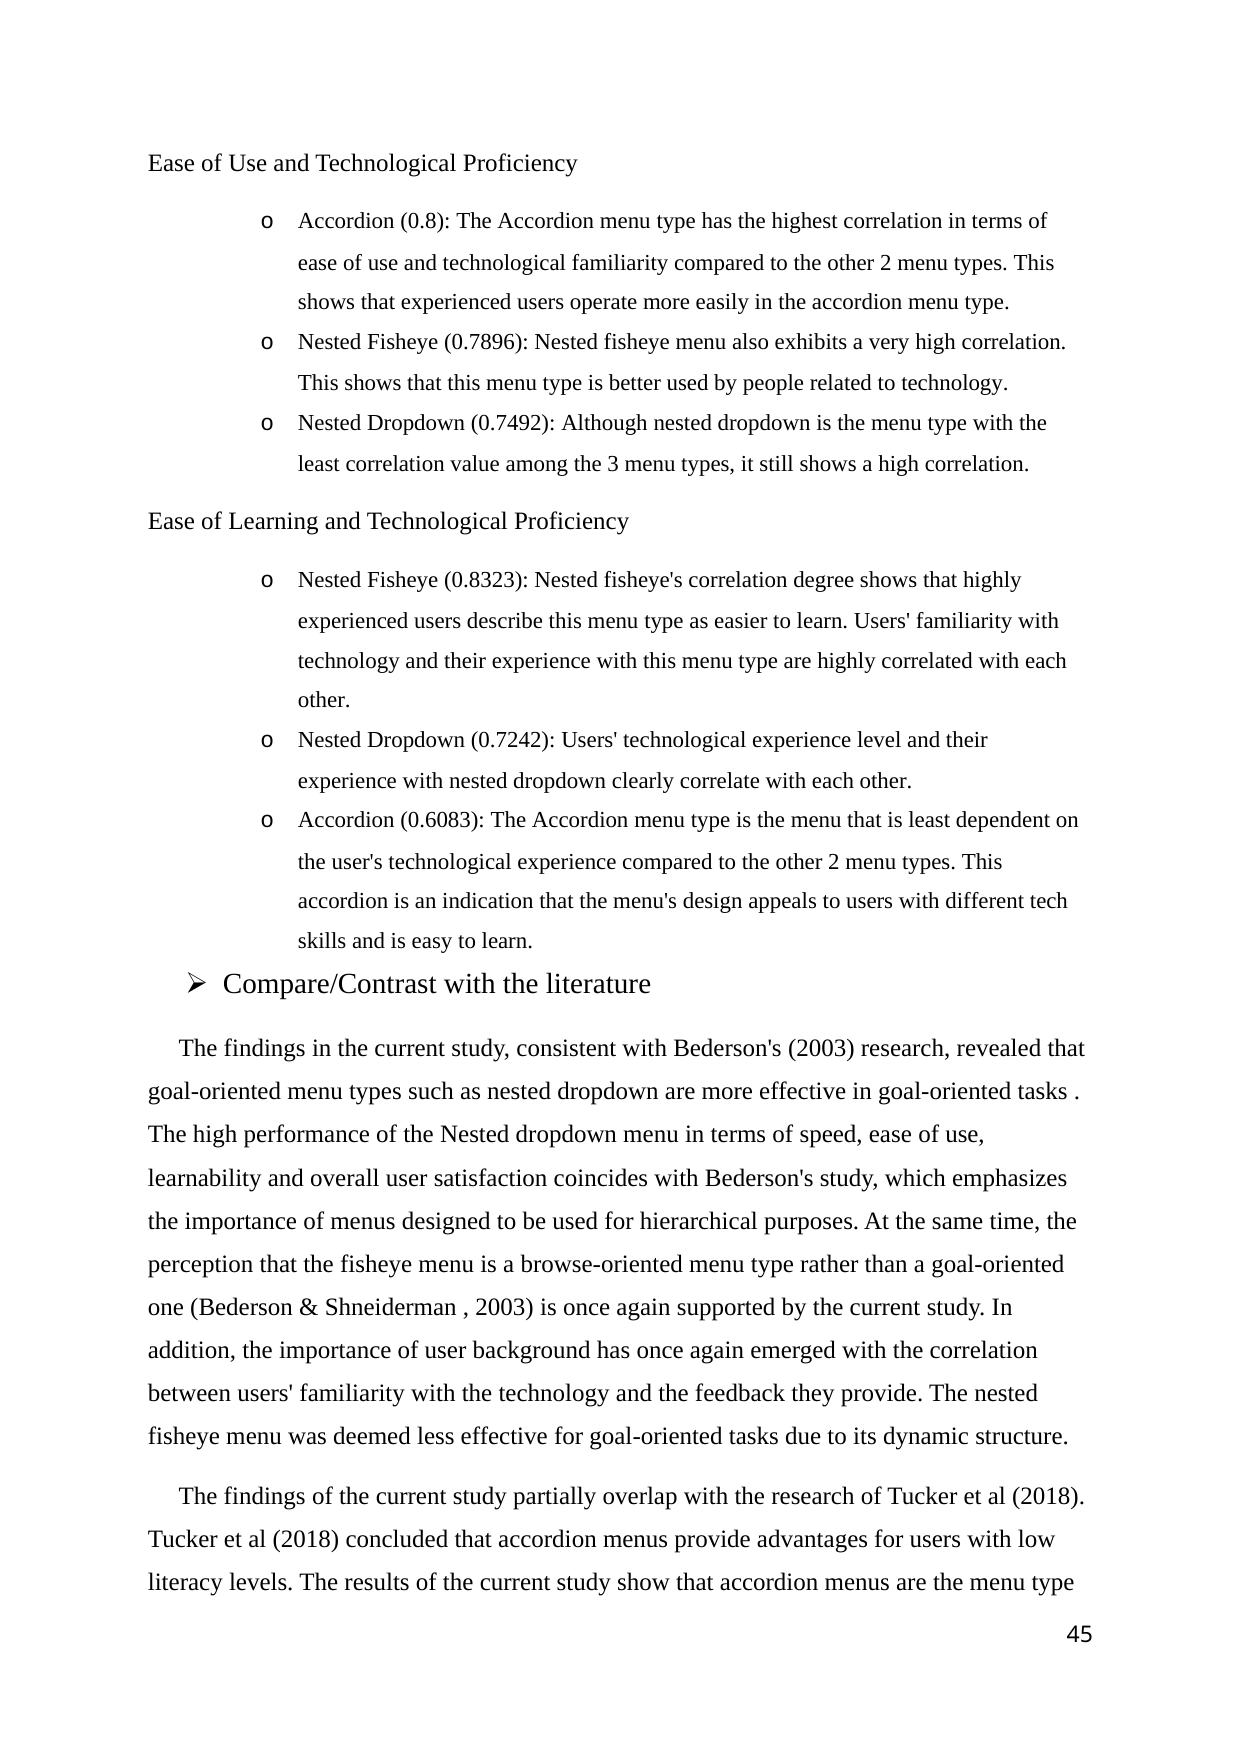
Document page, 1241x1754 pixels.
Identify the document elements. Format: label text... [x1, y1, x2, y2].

text Ease of Learning and Technological Proficiency [148, 506, 1093, 535]
list Accordion (0.6083): The Accordion menu type is the menu that is least dependent on the user's technological experience compared to the other 2 menu types. This accordion is an indication that the menu's design appeals to users with different tech skills and is easy to learn. [260, 806, 1093, 953]
text Ease of Use and Technological Proficiency [148, 148, 1093, 176]
list Nested Dropdown (0.7492): Although nested dropdown is the menu type with the least correlation value among the 3 menu types, it still shows a high correlation. [260, 408, 1093, 476]
list Accordion (0.8): The Accordion menu type has the highest correlation in terms of ease of use and technological familiarity compared to the other 2 menu types. This shows that experienced users operate more easily in the accordion menu type. [260, 207, 1093, 314]
list Compare/Contrast with the literature [185, 966, 1093, 1000]
list Nested Dropdown (0.7242): Users' technological experience level and their experience with nested dropdown clearly correlate with each other. [260, 726, 1093, 793]
list Nested Fisheye (0.8323): Nested fisheye's correlation degree shows that highly experienced users describe this menu type as easier to learn. Users' familiarity with technology and their experience with this menu type are highly correlated with each other. [260, 566, 1093, 712]
text The findings in the current study, consistent with Bederson's (2003) research, revealed that goal-oriented menu types such as nested dropdown are more effective in goal-oriented tasks . The high performance of the Nested dropdown menu in terms of speed, ease of use, learnability and overall user satisfaction coincides with Bederson's study, which emphasizes the importance of menus designed to be used for hierarchical purposes. At the same time, the perception that the fisheye menu is a browse-oriented menu type rather than a goal-oriented one is once again supported by the current study. In addition, the importance of user background has once again emerged with the correlation between users' familiarity with the technology and the feedback they provide. The nested fisheye menu was deemed less effective for goal-oriented tasks due to its dynamic structure. [148, 1033, 1093, 1450]
list Nested Fisheye (0.7896): Nested fisheye menu also exhibits a very high correlation. This shows that this menu type is better used by people related to technology. [260, 328, 1093, 395]
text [148, 1481, 1093, 1596]
